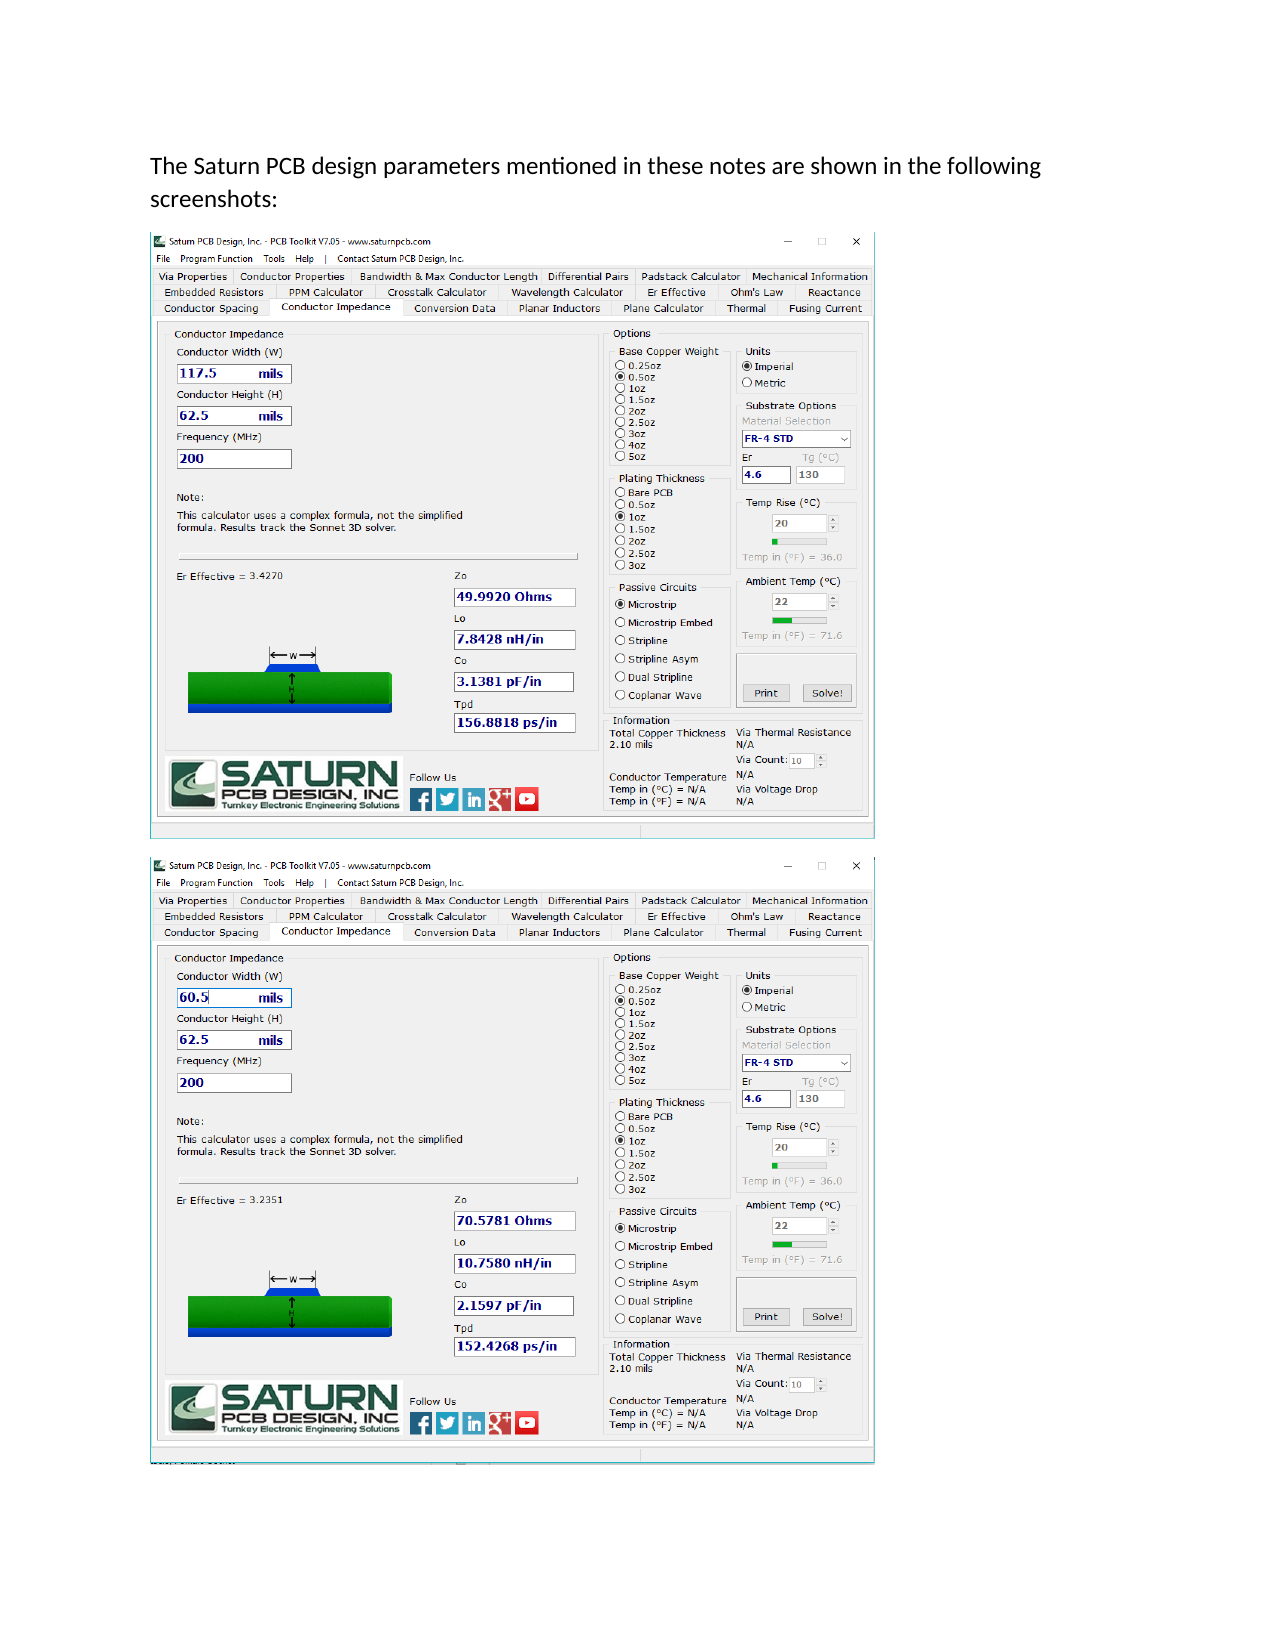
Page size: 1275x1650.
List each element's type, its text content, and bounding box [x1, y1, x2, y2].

picture [150, 232, 875, 839]
text The Saturn PCB design parameters mentioned in these notes are shown in the following screenshots: [150, 150, 1125, 213]
picture [150, 857, 875, 1465]
